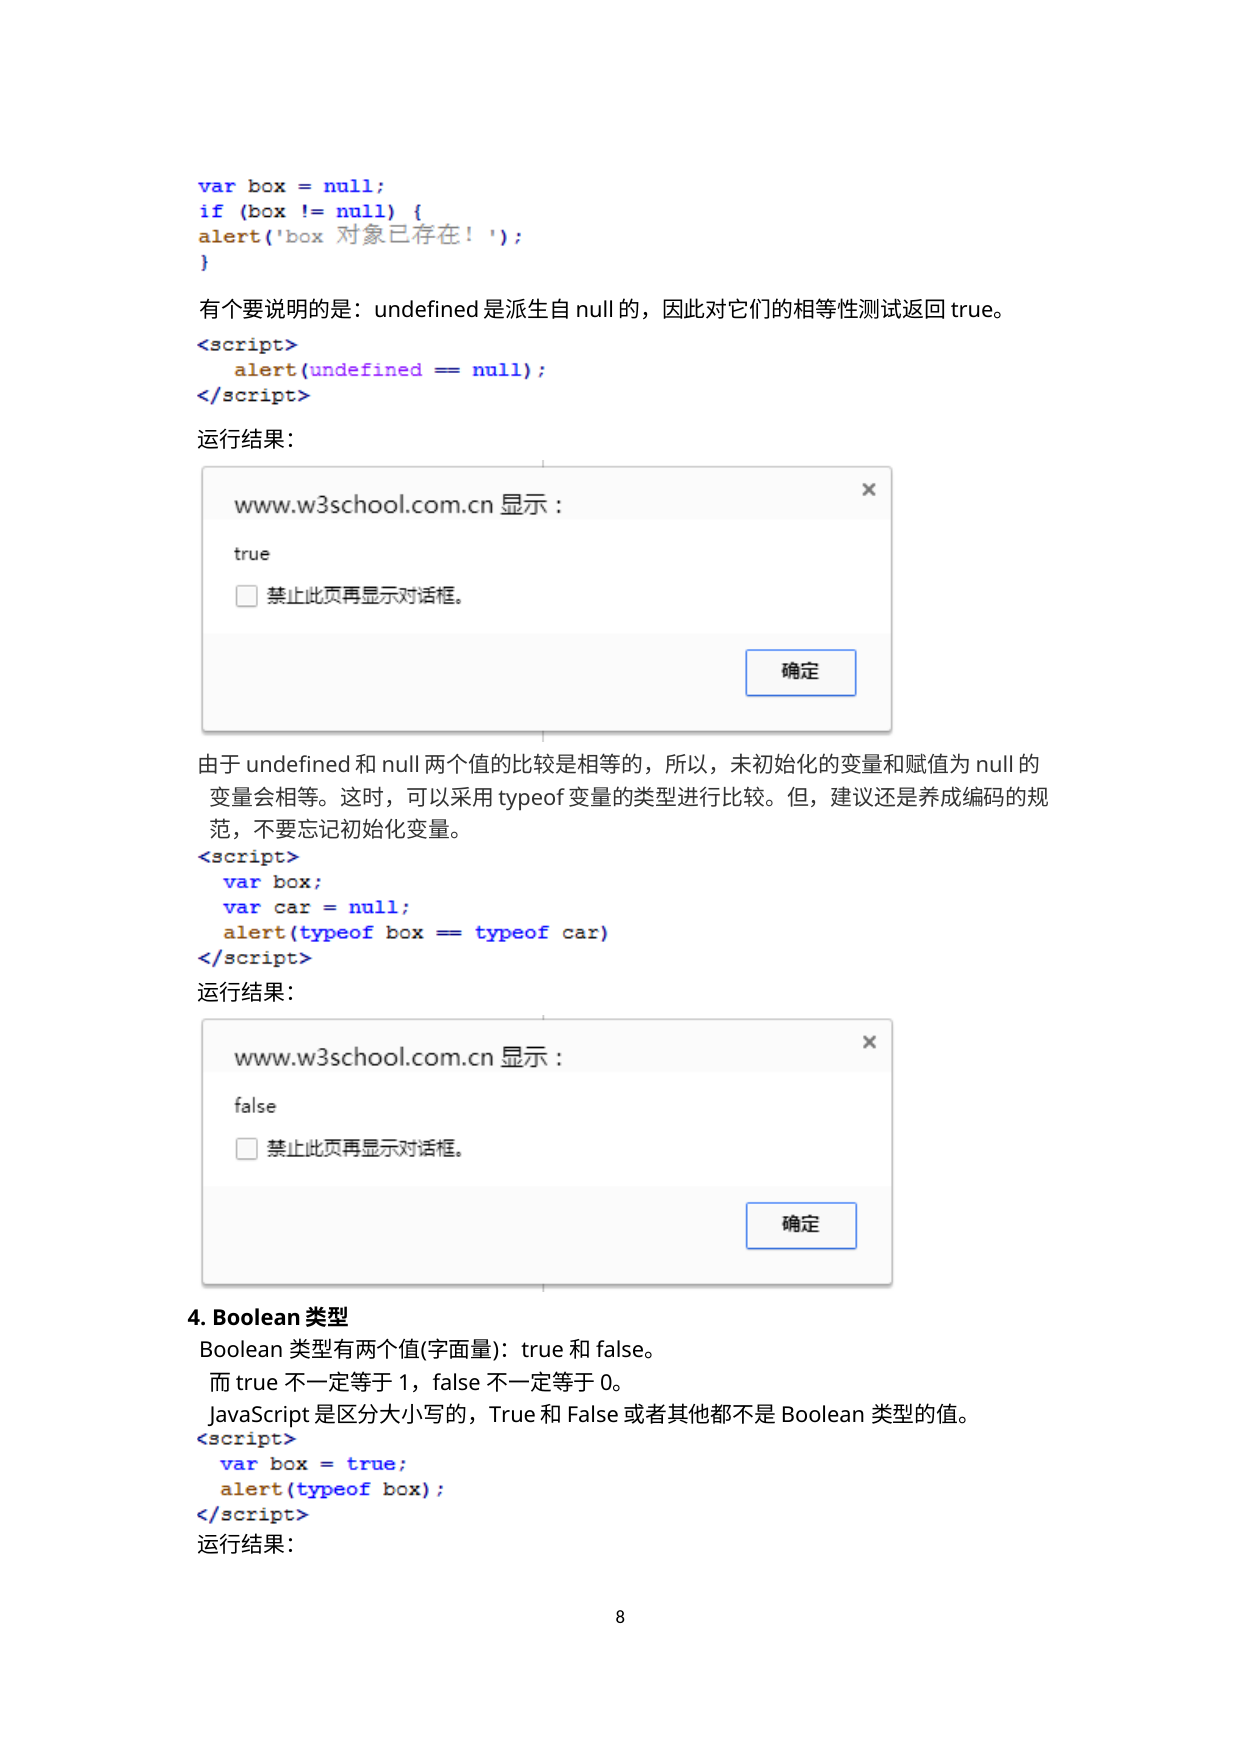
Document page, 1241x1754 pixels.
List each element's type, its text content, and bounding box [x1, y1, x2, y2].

text JavaScript是区分大小写的，True和False或者其他都不是Boolean 类型的值。 [187, 1397, 1053, 1429]
text Boolean 类型有两个值(字面量)：true 和false。 [187, 1332, 1053, 1364]
text 运行结果： [187, 422, 1053, 454]
text 范，不要忘记初始化变量。 [187, 812, 1053, 844]
text 变量会相等。这时，可以采用typeof变量的类型进行比较。但，建议还是养成编码的规 [187, 779, 1053, 812]
text 4. Boolean类型 [187, 1299, 1053, 1332]
picture [197, 175, 532, 279]
text 而true 不一定等于1，false 不一定等于0。 [187, 1364, 1053, 1397]
picture [197, 460, 899, 742]
picture [197, 335, 568, 411]
picture [197, 1015, 898, 1292]
text 有个要说明的是：undefined是派生自null的，因此对它们的相等性测试返回true。 [187, 292, 1053, 324]
text 由于undefined和null两个值的比较是相等的，所以，未初始化的变量和赋值为null的 [187, 747, 1053, 779]
picture [197, 847, 634, 972]
picture [197, 1429, 487, 1527]
text 运行结果： [187, 974, 1053, 1007]
text 运行结果： [187, 1527, 1053, 1559]
